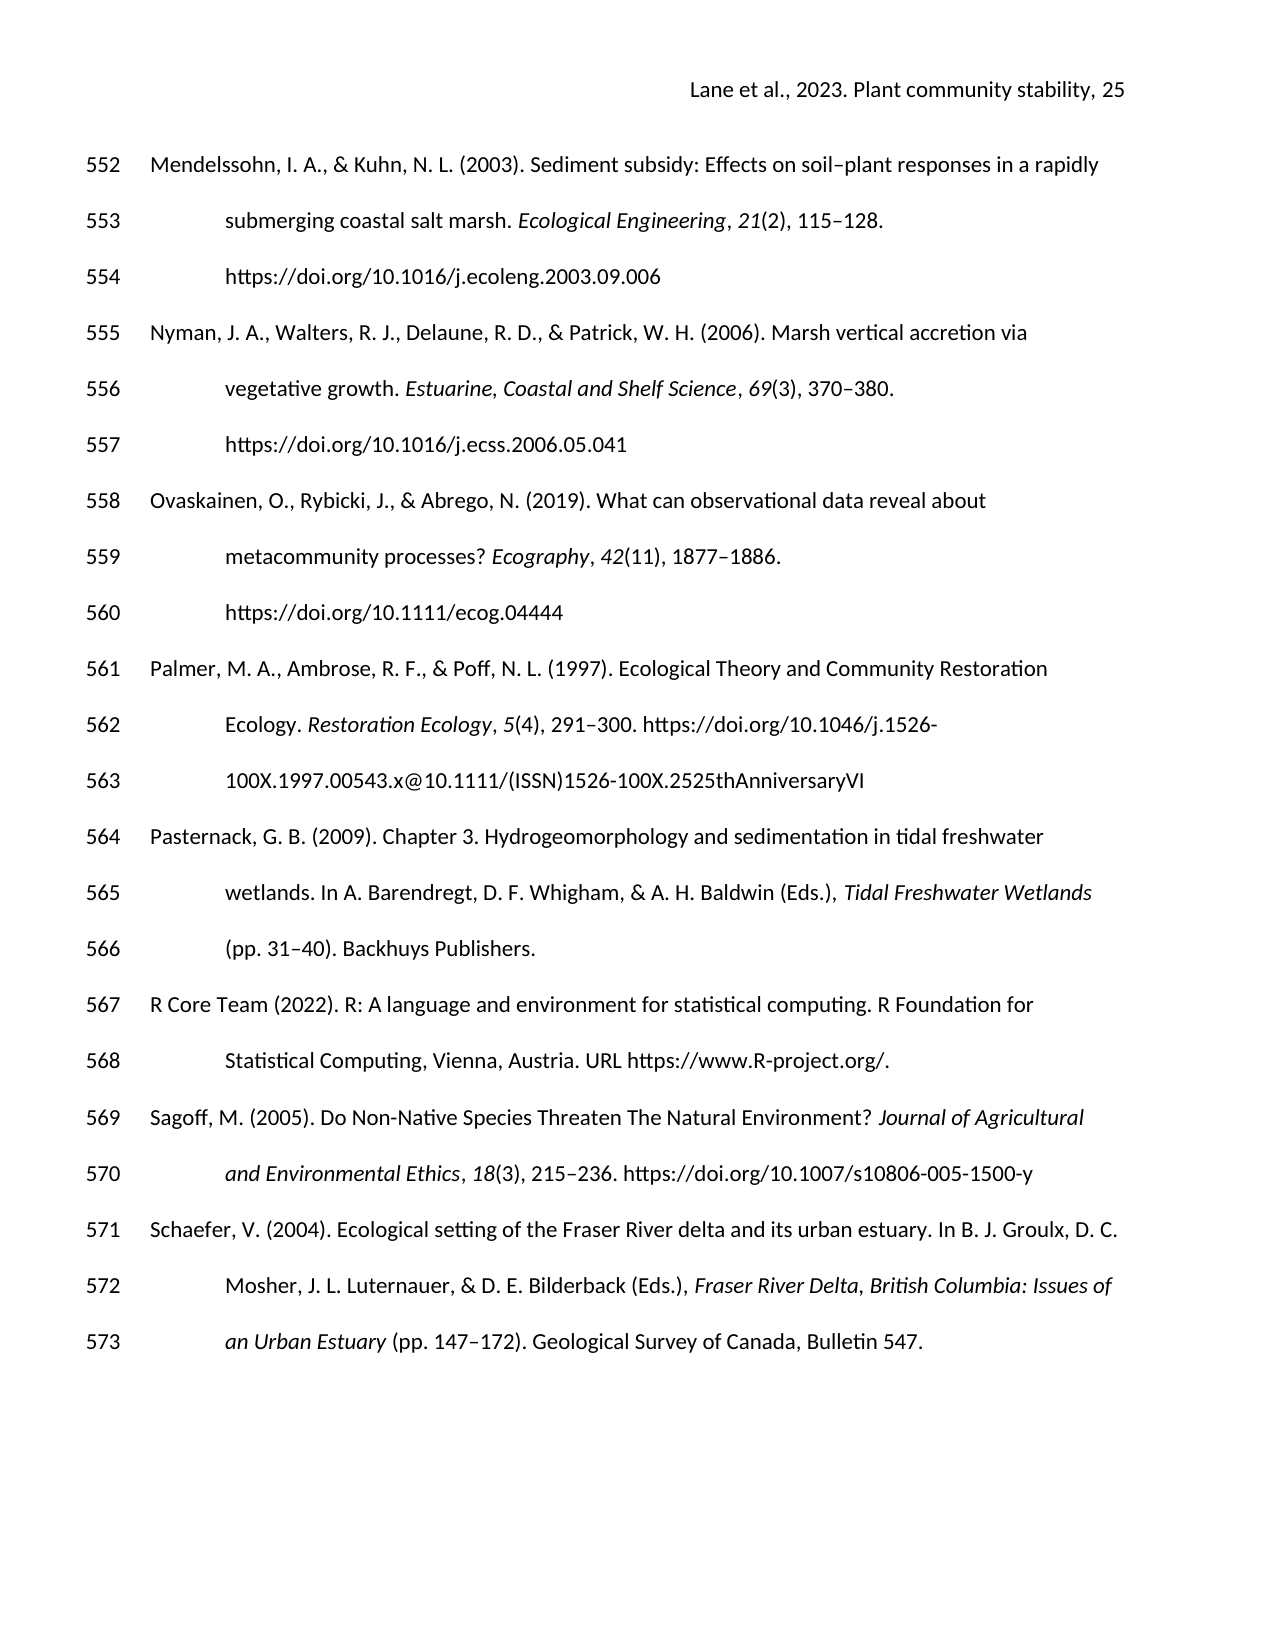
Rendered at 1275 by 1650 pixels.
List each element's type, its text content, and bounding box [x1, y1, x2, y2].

text Sagoff, M. (2005). Do Non-Native Species Threaten The Natural Environment? Journal of Agricultural and Environmental Ethics, 18(3), 215–236. https://doi.org/10.1007/s10806-005-1500-y [150, 1103, 1125, 1187]
text Palmer, M. A., Ambrose, R. F., & Poff, N. L. (1997). Ecological Theory and Community Restoration Ecology. Restoration Ecology, 5(4), 291–300. https://doi.org/10.1046/j.1526-100X.1997.00543.x@10.1111/(ISSN)1526-100X.2525thAnniversaryVI [150, 654, 1125, 794]
text R Core Team (2022). R: A language and environment for statistical computing. R Foundation for Statistical Computing, Vienna, Austria. URL https://www.R-project.org/. [150, 991, 1125, 1075]
text Nyman, J. A., Walters, R. J., Delaune, R. D., & Patrick, W. H. (2006). Marsh vertical accretion via vegetative growth. Estuarine, Coastal and Shelf Science, 69(3), 370–380. https://doi.org/10.1016/j.ecss.2006.05.041 [150, 318, 1125, 458]
text Mendelssohn, I. A., & Kuhn, N. L. (2003). Sediment subsidy: Effects on soil–plant responses in a rapidly submerging coastal salt marsh. Ecological Engineering, 21(2), 115–128. https://doi.org/10.1016/j.ecoleng.2003.09.006 [150, 150, 1125, 290]
text Schaefer, V. (2004). Ecological setting of the Fraser River delta and its urban estuary. In B. J. Groulx, D. C. Mosher, J. L. Luternauer, & D. E. Bilderback (Eds.), Fraser River Delta, British Columbia: Issues of an Urban Estuary (pp. 147–172). Geological Survey of Canada, Bulletin 547. [150, 1215, 1125, 1355]
text Pasternack, G. B. (2009). Chapter 3. Hydrogeomorphology and sedimentation in tidal freshwater wetlands. In A. Barendregt, D. F. Whigham, & A. H. Baldwin (Eds.), Tidal Freshwater Wetlands (pp. 31–40). Backhuys Publishers. [150, 822, 1125, 963]
text Ovaskainen, O., Rybicki, J., & Abrego, N. (2019). What can observational data reveal about metacommunity processes? Ecography, 42(11), 1877–1886. https://doi.org/10.1111/ecog.04444 [150, 486, 1125, 626]
